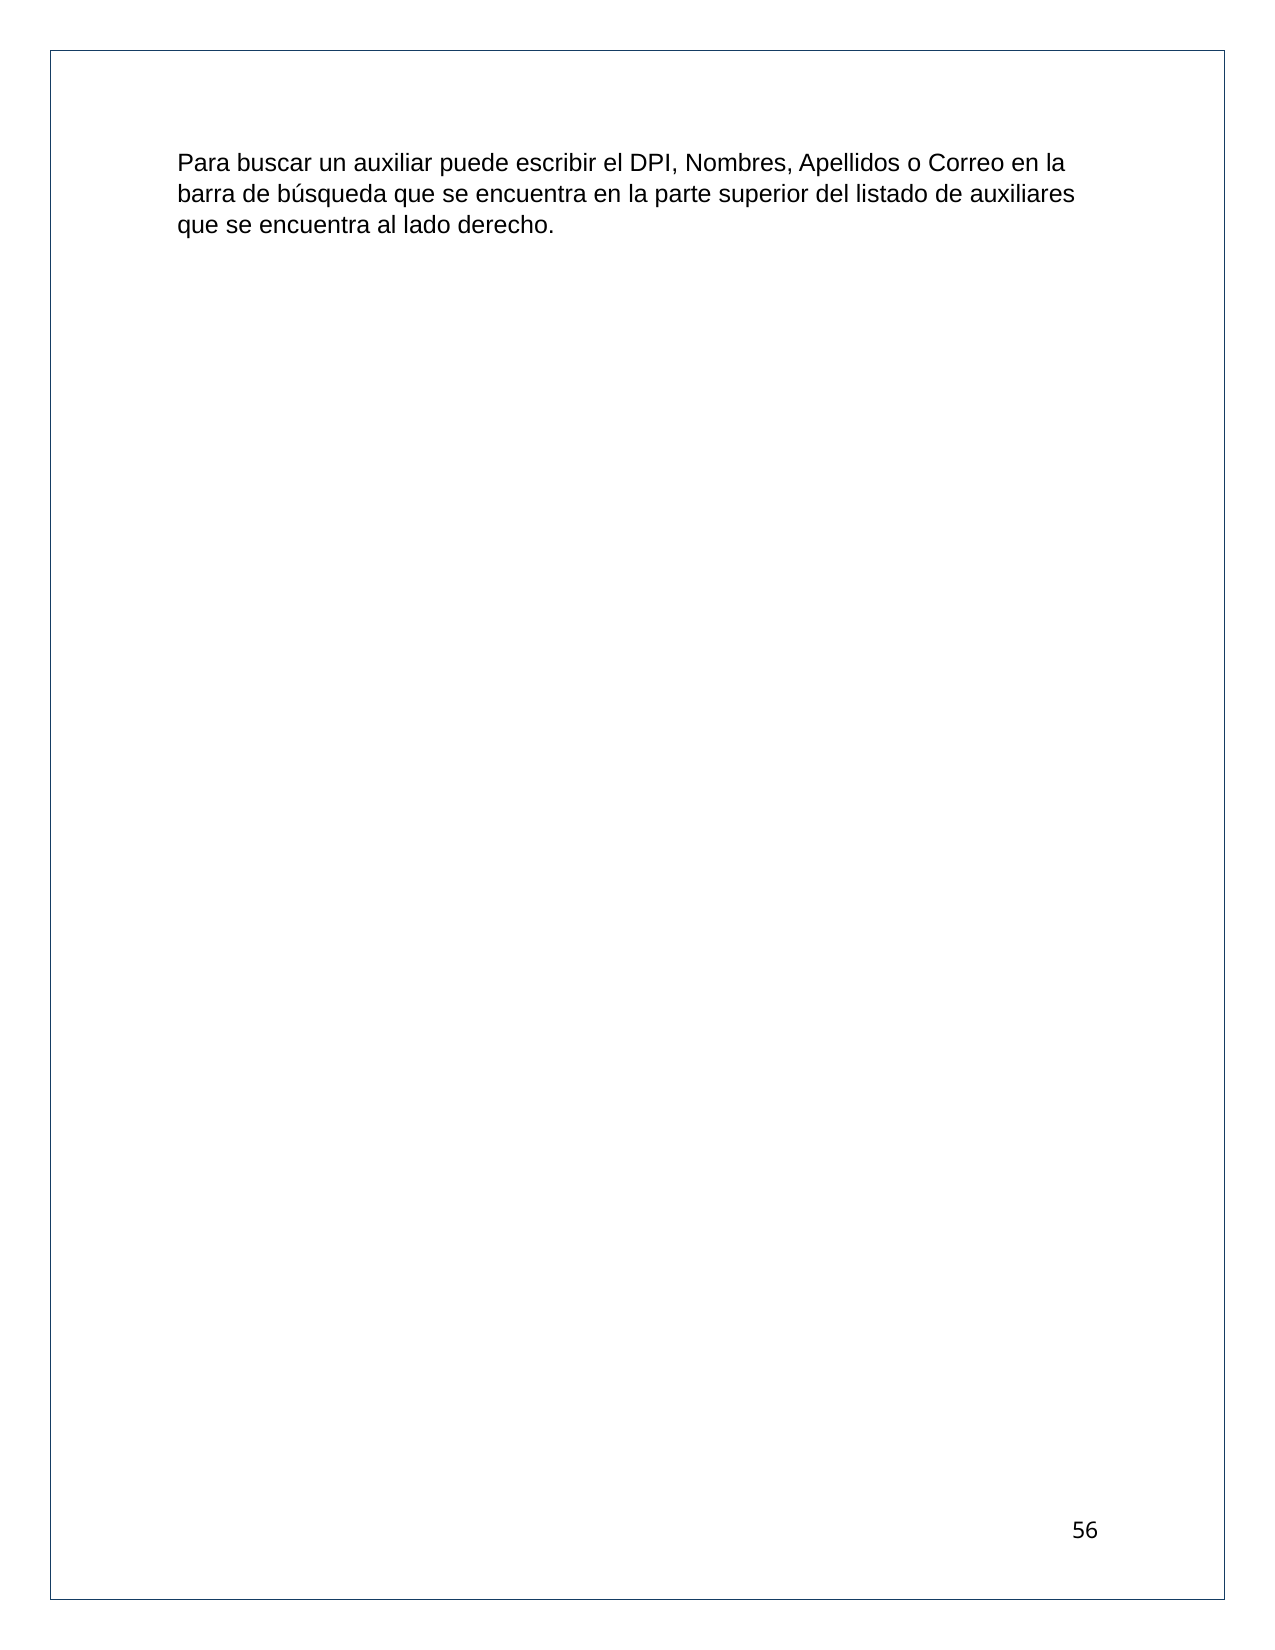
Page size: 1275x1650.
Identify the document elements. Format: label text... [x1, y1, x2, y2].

text Para buscar un auxiliar puede escribir el DPI, Nombres, Apellidos o Correo en la barra de búsqueda que se encuentra en la parte superior del listado de auxiliares que se encuentra al lado derecho. [177, 147, 1098, 238]
